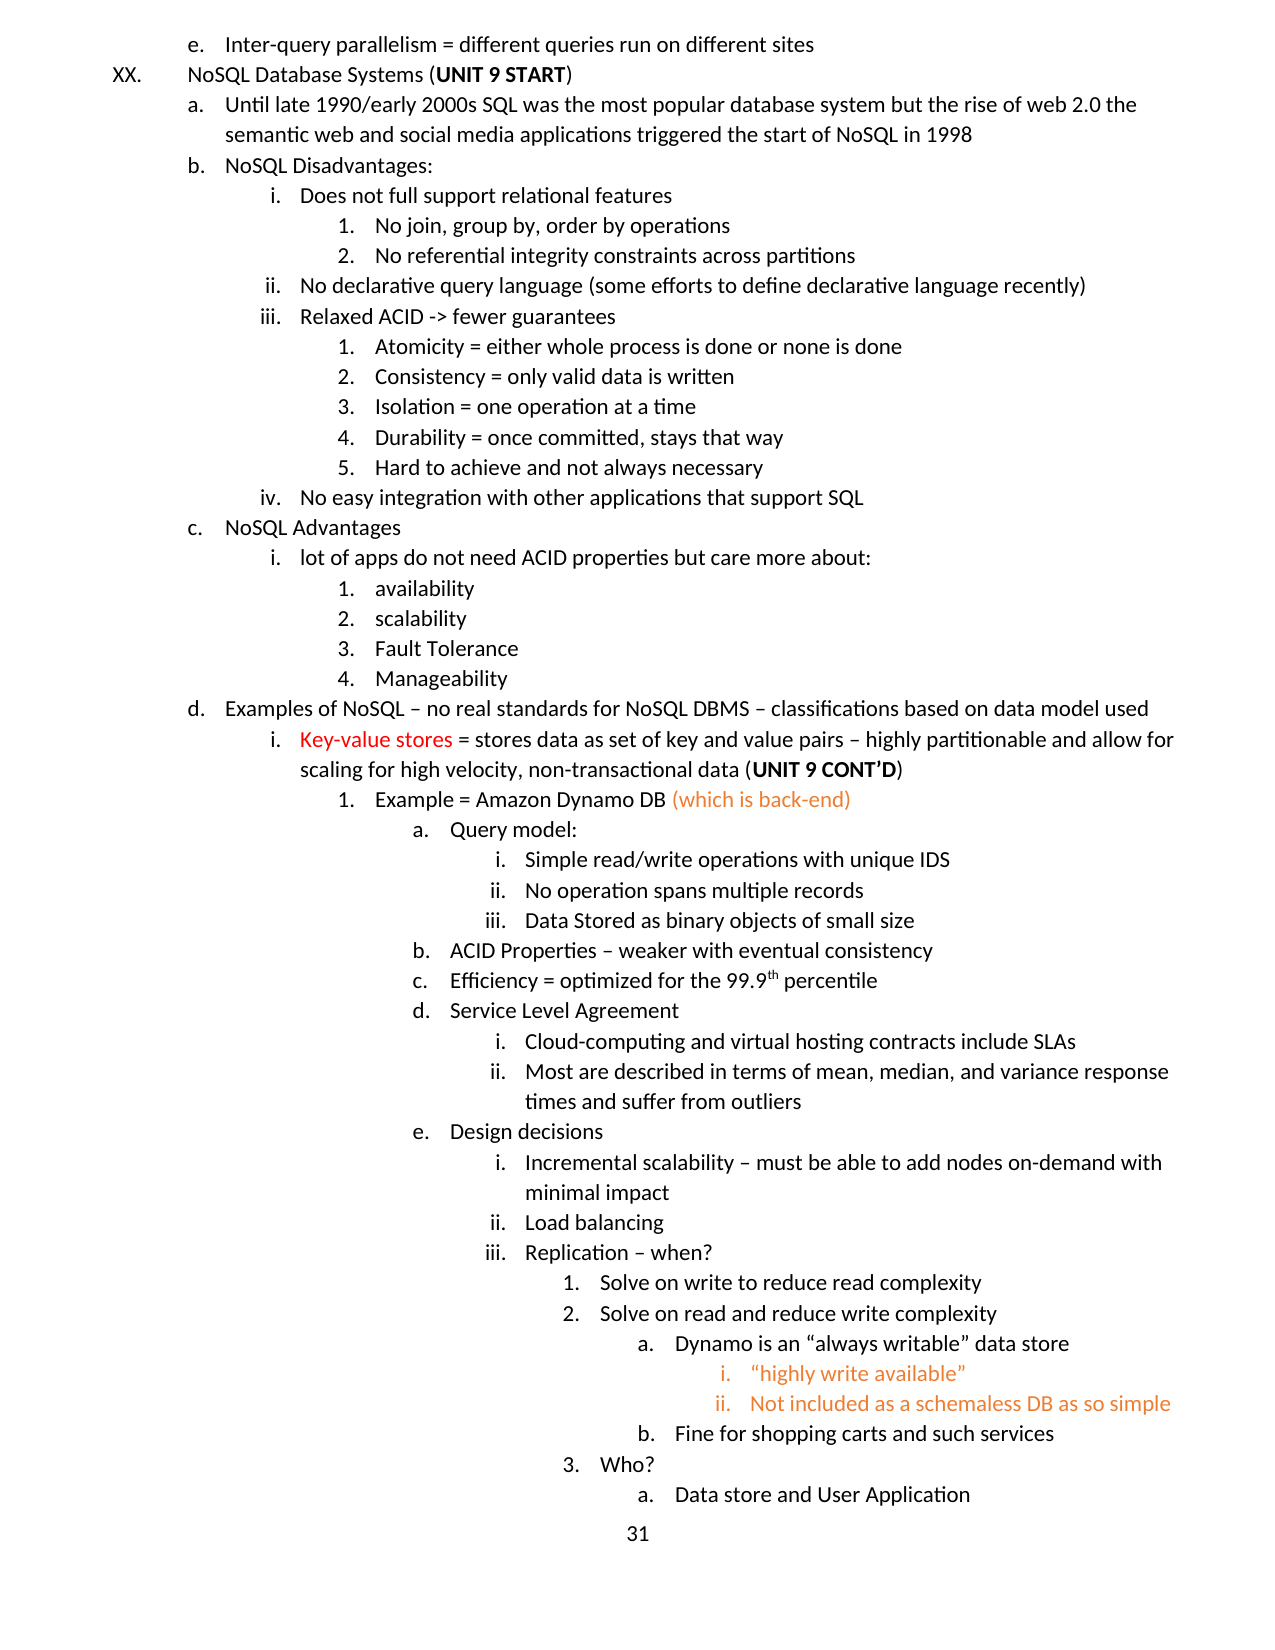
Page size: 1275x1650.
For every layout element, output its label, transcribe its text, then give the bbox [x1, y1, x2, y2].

list Who? [562, 1450, 1200, 1478]
list Examples of NoSQL – no real standards for NoSQL DBMS – classifications based on data model used [187, 694, 1200, 723]
list No referential integrity constraints across partitions [337, 241, 1200, 269]
list Example = Amazon Dynamo DB (which is back-end) [337, 785, 1200, 813]
list “highly write available” [731, 1359, 1200, 1387]
list Key-value stores = stores data as set of key and value pairs – highly partitionable and allow for scaling for high velocity, non-transactional data (UNIT 9 CONT’D) [281, 725, 1200, 783]
list Efficiency = optimized for the 99.9th percentile [412, 966, 1200, 994]
list Until late 1990/early 2000s SQL was the most popular database system but the rise of web 2.0 the semantic web and social media applications triggered the start of NoSQL in 1998 [187, 90, 1200, 149]
list Query model: [412, 815, 1200, 843]
list Consistency = only valid data is written [337, 362, 1200, 390]
list scalability [337, 604, 1200, 632]
list Hard to achieve and not always necessary [337, 453, 1200, 481]
list No declarative query language (some efforts to define declarative language recently) [281, 272, 1200, 300]
list Fine for shopping carts and such services [637, 1419, 1200, 1448]
list Does not full support relational features [281, 181, 1200, 209]
list lot of apps do not need ACID properties but care more about: [281, 543, 1200, 572]
list Cloud-computing and virtual hosting contracts include SLAs [506, 1027, 1200, 1055]
list Most are described in terms of mean, median, and variance response times and suffer from outliers [506, 1057, 1200, 1115]
list NoSQL Disadvantages: [187, 151, 1200, 179]
list No easy integration with other applications that support SQL [281, 483, 1200, 511]
list Simple read/write operations with unique IDS [506, 846, 1200, 874]
list Durability = once committed, stays that way [337, 423, 1200, 451]
list Manageability [337, 664, 1200, 692]
list Incremental scalability – must be able to add nodes on-demand with minimal impact [506, 1148, 1200, 1206]
list Data store and User Application [637, 1480, 1200, 1508]
list Atomicity = either whole process is done or none is done [337, 332, 1200, 360]
list No operation spans multiple records [506, 876, 1200, 904]
list availability [337, 574, 1200, 602]
list Solve on write to reduce read complexity [562, 1268, 1200, 1297]
list Replication – when? [506, 1238, 1200, 1266]
list Isolation = one operation at a time [337, 392, 1200, 421]
list ACID Properties – weaker with eventual consistency [412, 936, 1200, 964]
list Service Level Agreement [412, 997, 1200, 1025]
list Solve on read and reduce write complexity [562, 1299, 1200, 1327]
list Not included as a schemaless DB as so simple [731, 1389, 1200, 1417]
list No join, group by, order by operations [337, 211, 1200, 239]
list Fault Tolerance [337, 634, 1200, 662]
list NoSQL Advantages [187, 513, 1200, 541]
list Data Stored as binary objects of small size [506, 906, 1200, 934]
list Design decisions [412, 1117, 1200, 1146]
list Dynamo is an “always writable” data store [637, 1329, 1200, 1357]
list NoSQL Database Systems (UNIT 9 START) [112, 60, 1200, 88]
list Load balancing [506, 1208, 1200, 1236]
list Relaxed ACID -> fewer guarantees [281, 302, 1200, 330]
list Inter-query parallelism = different queries run on different sites [187, 30, 1200, 58]
